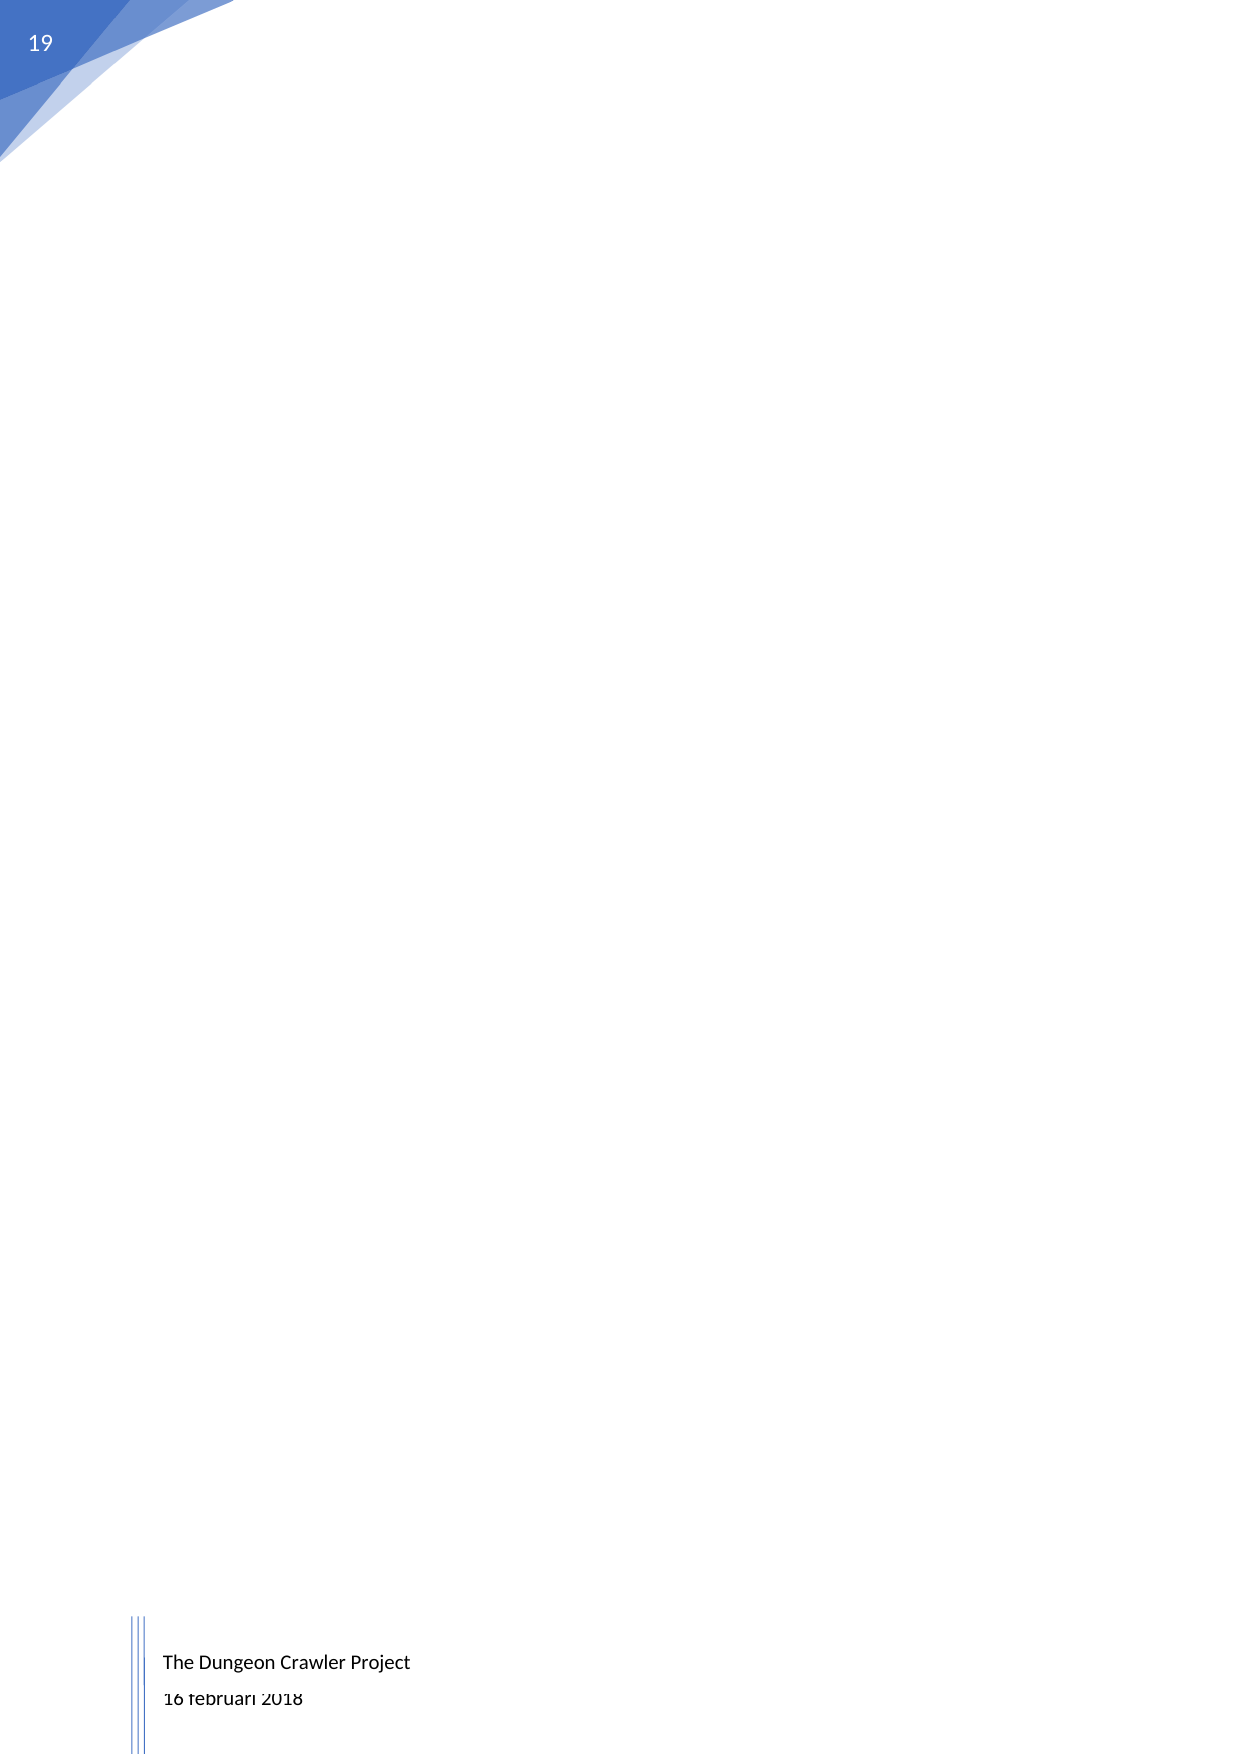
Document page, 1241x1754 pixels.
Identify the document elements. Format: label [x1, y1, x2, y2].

picture [0, 0, 236, 168]
